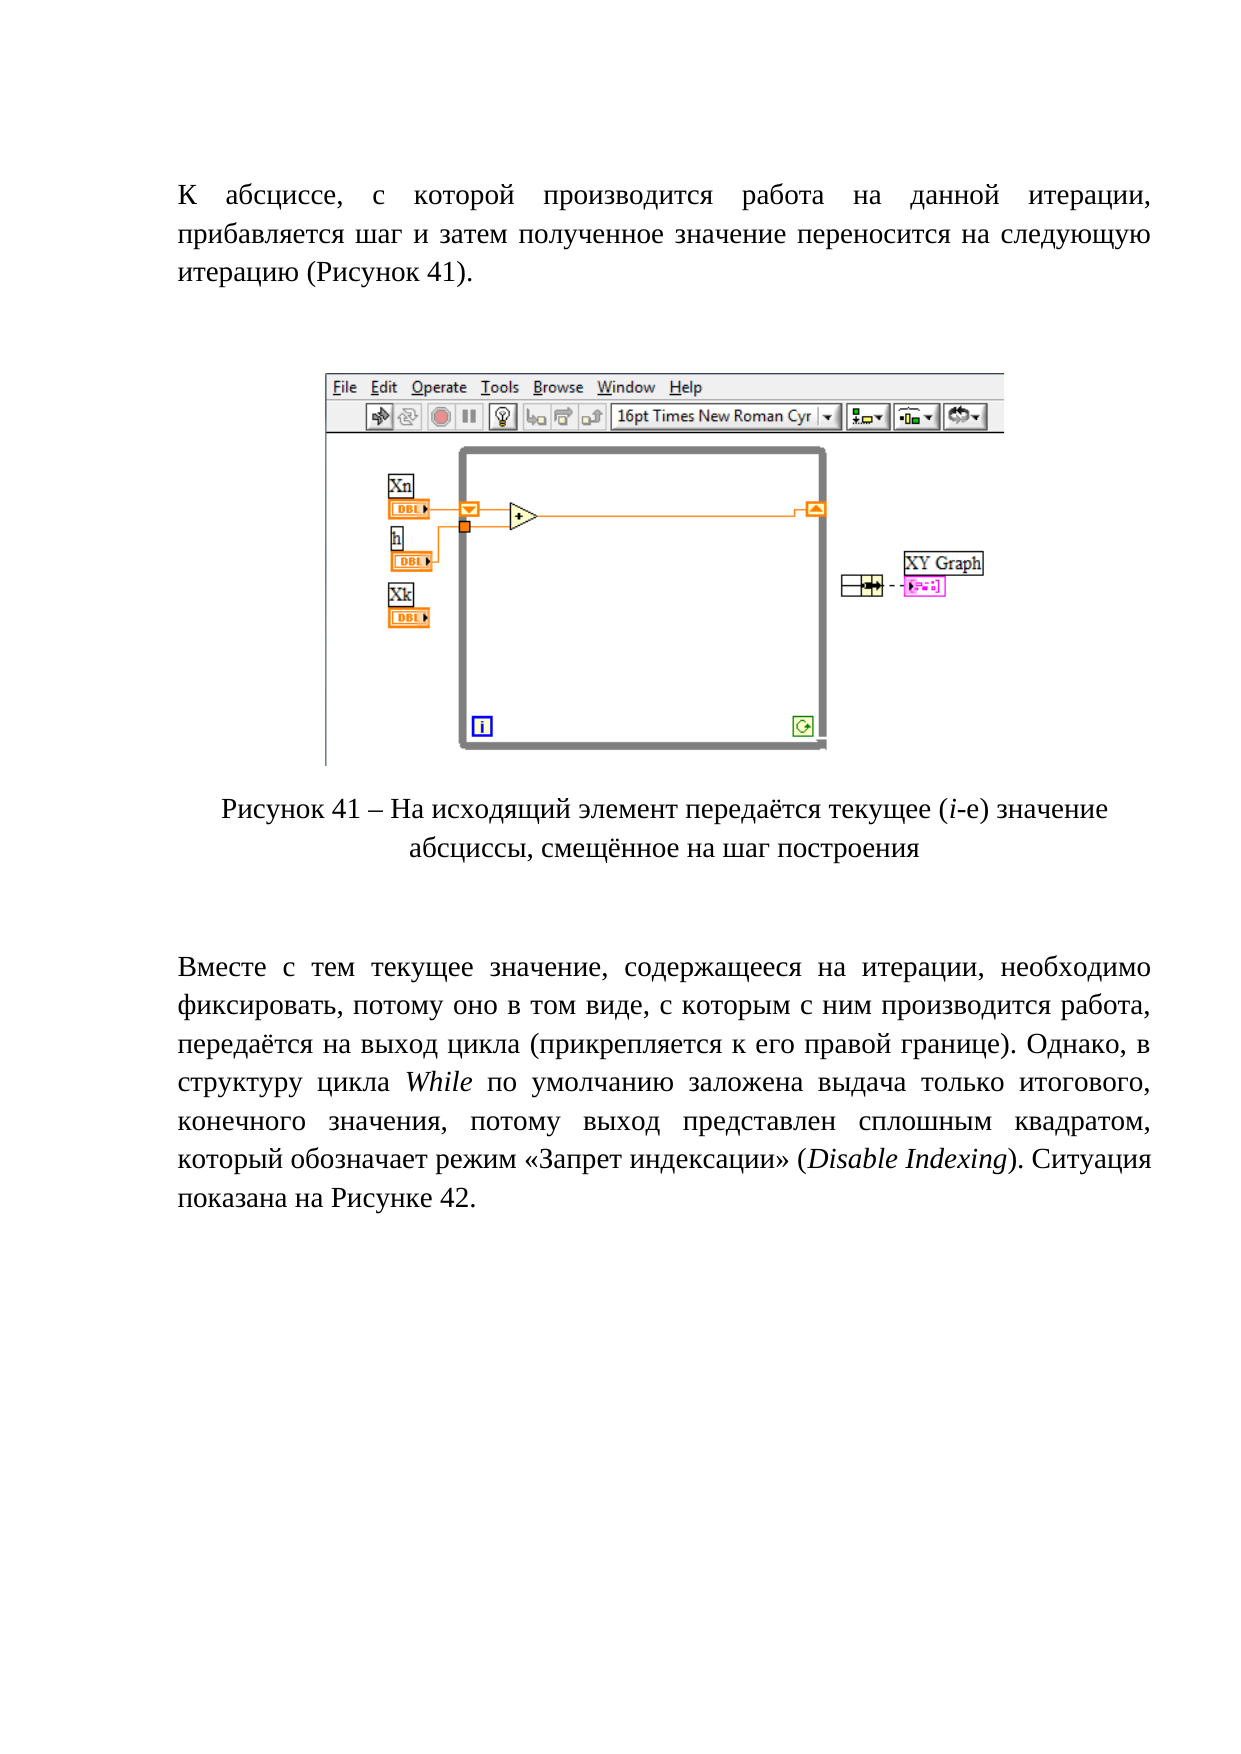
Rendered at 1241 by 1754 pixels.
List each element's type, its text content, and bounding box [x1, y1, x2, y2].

text К абсциссе, с которой производится работа на данной итерации, прибавляется шаг и затем полученное значение переносится на следующую итерацию (Рисунок 41). [177, 177, 1152, 288]
picture [324, 373, 1005, 766]
text Рисунок 41 – На исходящий элемент передаётся текущее (i-е) значение абсциссы, смещённое на шаг построения [177, 791, 1152, 863]
text Вместе с тем текущее значение, содержащееся на итерации, необходимо фиксировать, потому оно в том виде, с которым с ним производится работа, передаётся на выход цикла (прикрепляется к его правой границе). Однако, в структуру цикла While по умолчанию заложена выдача только итогового, конечного значения, потому выход представлен сплошным квадратом, который обозначает режим «Запрет индексации» (Disable Indexing). Ситуация показана на Рисунке 42. [177, 949, 1152, 1213]
